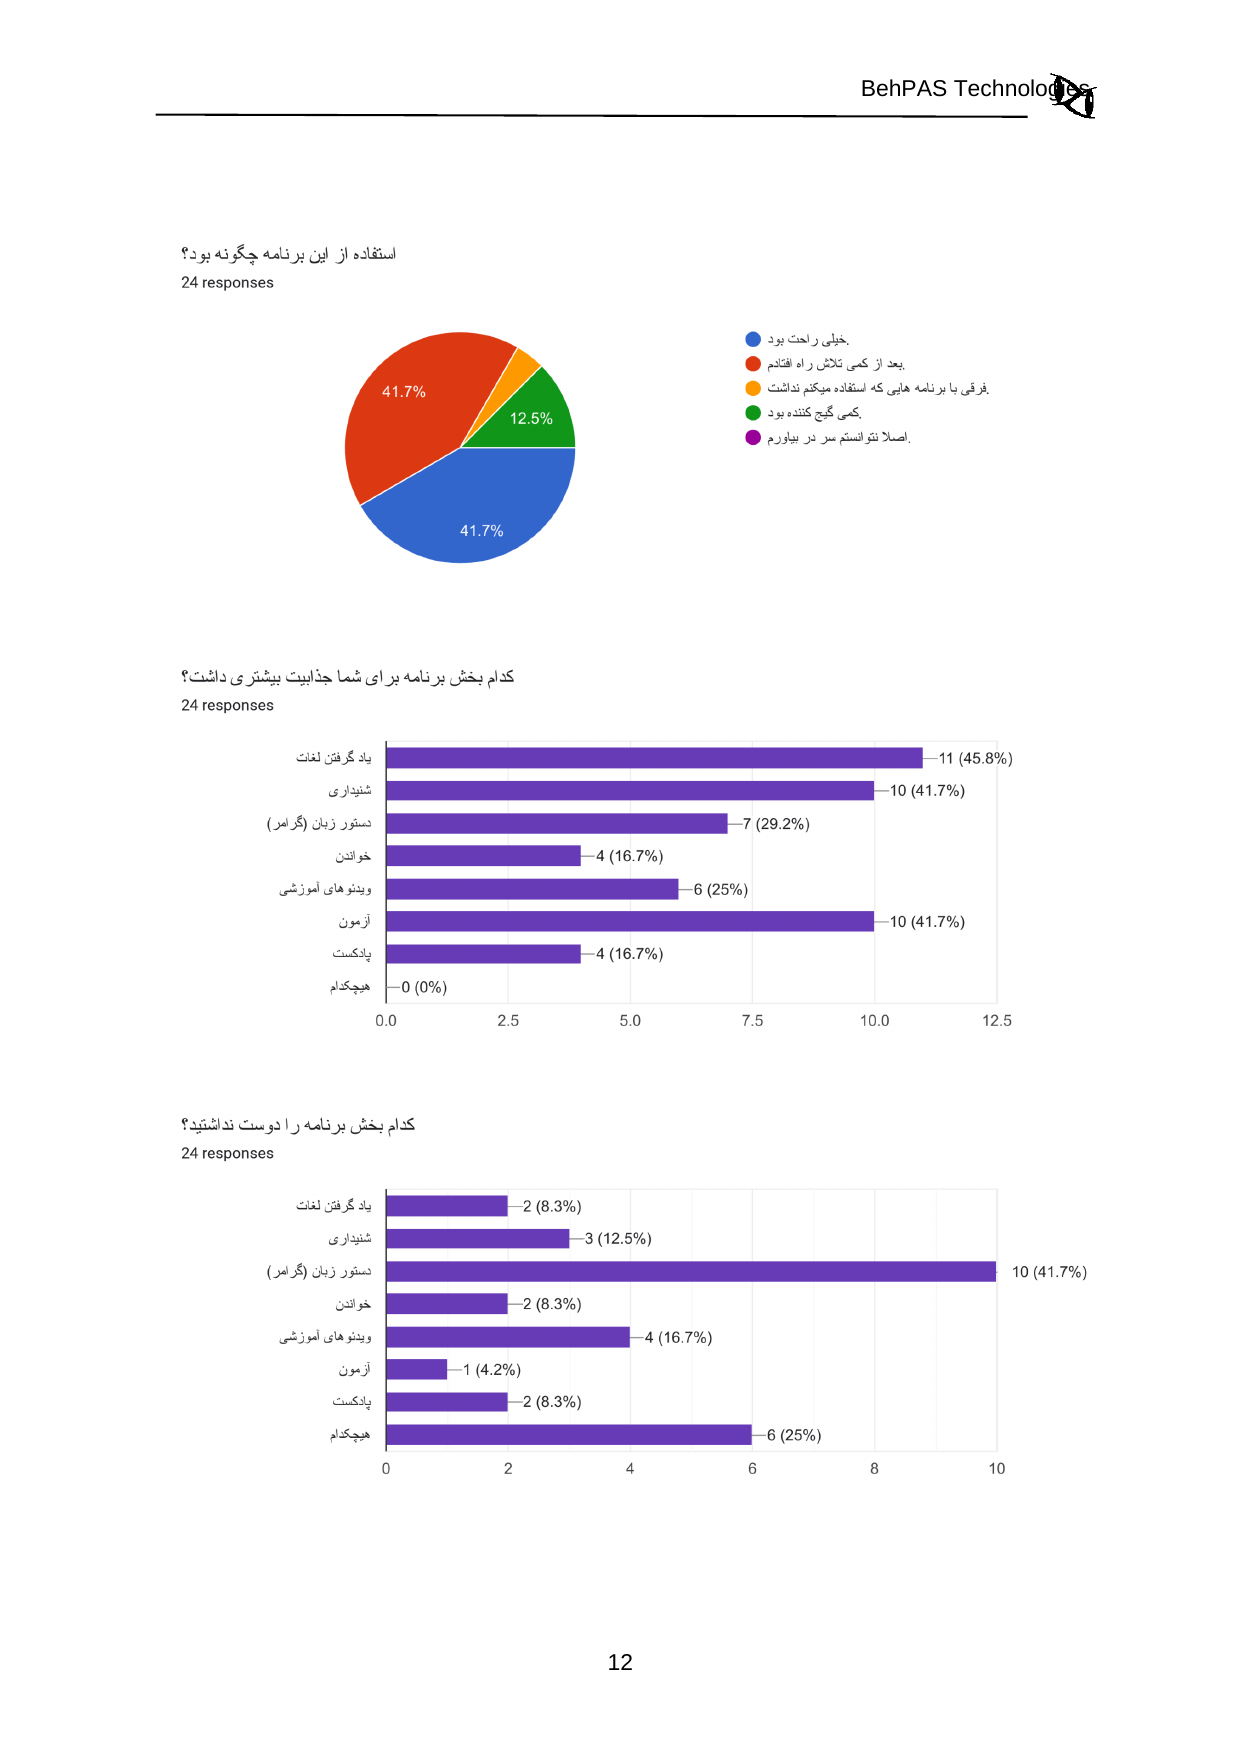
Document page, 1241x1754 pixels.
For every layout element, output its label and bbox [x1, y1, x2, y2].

picture [150, 633, 1091, 1530]
picture [1033, 63, 1105, 128]
picture [150, 210, 1091, 609]
